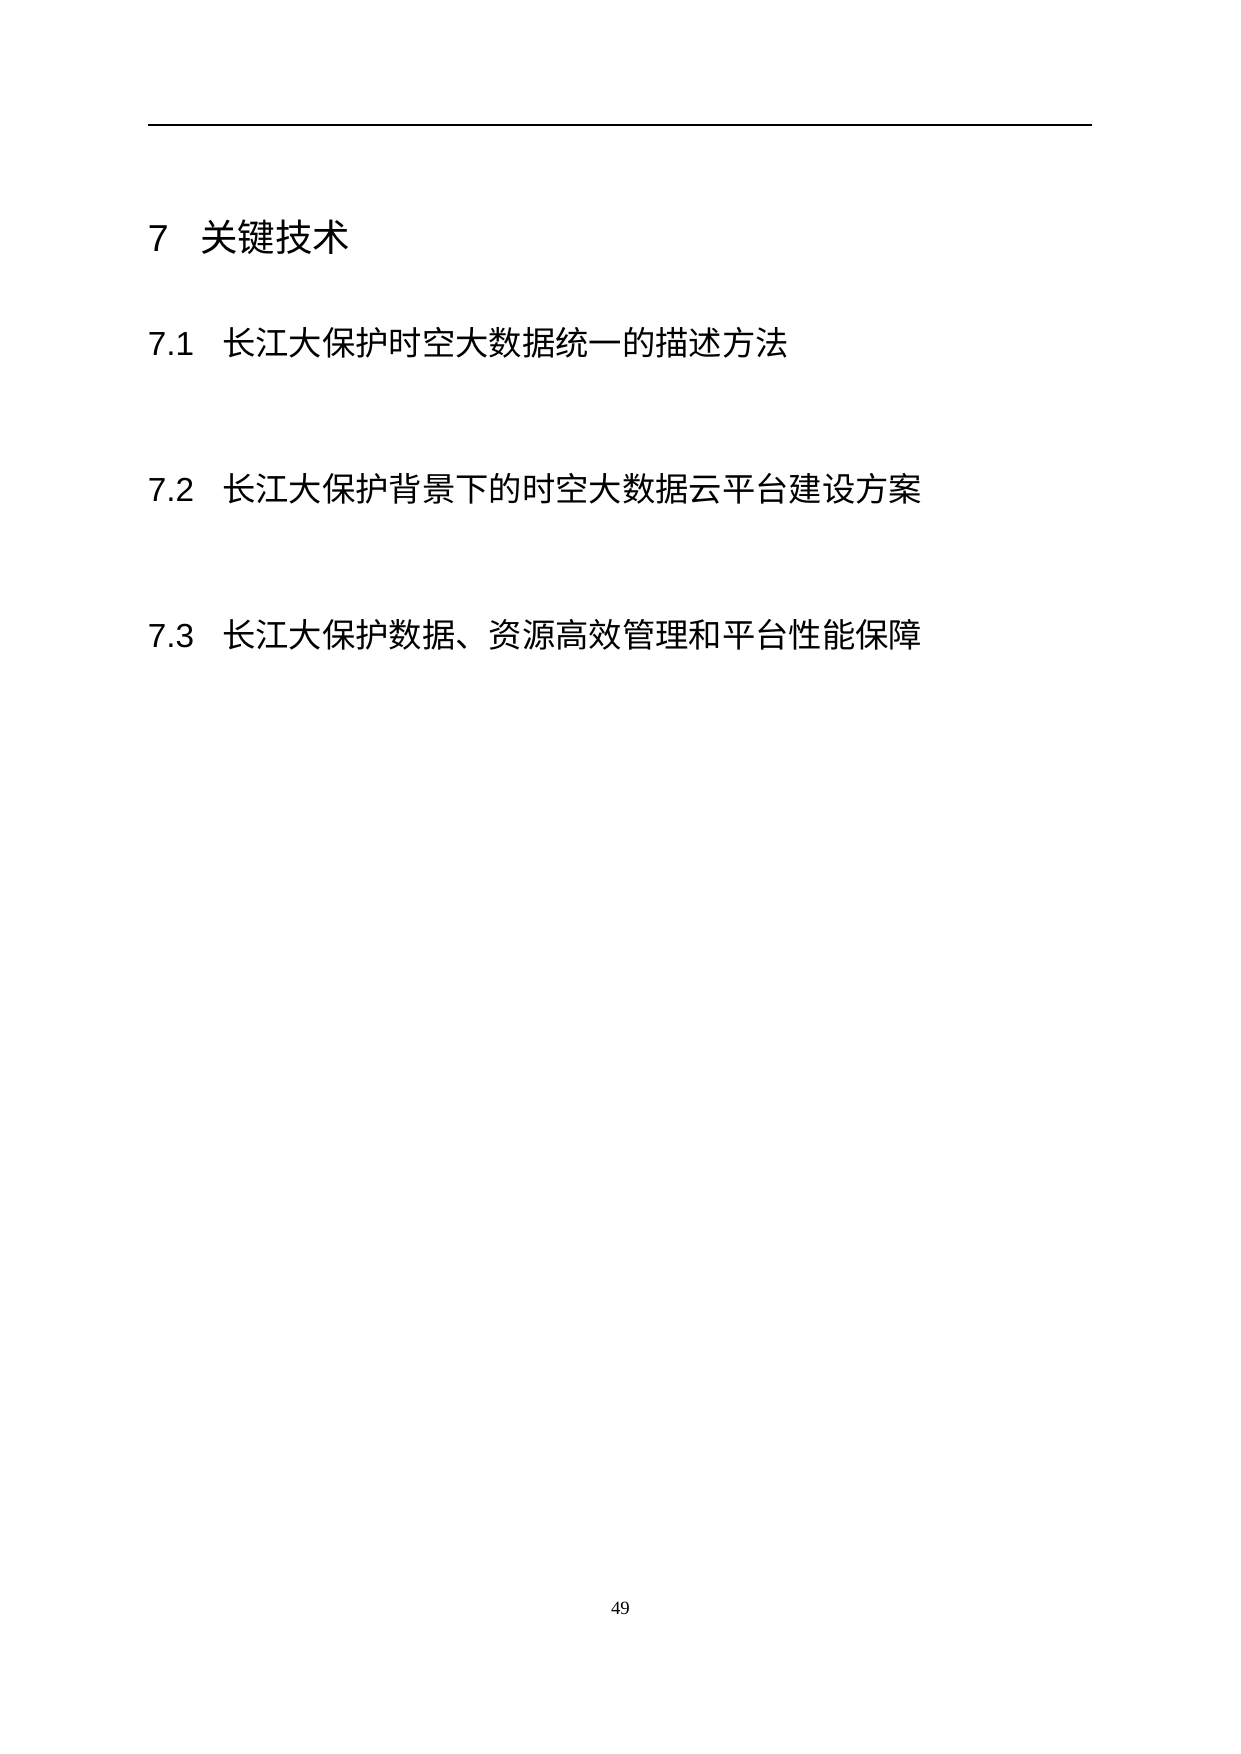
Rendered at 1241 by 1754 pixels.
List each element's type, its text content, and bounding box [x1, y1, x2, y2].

subtitle 长江大保护背景下的时空大数据云平台建设方案 [148, 447, 1092, 528]
subtitle 长江大保护时空大数据统一的描述方法 [148, 301, 1092, 381]
subtitle 关键技术 [148, 195, 1092, 276]
subtitle 长江大保护数据、资源高效管理和平台性能保障 [148, 593, 1092, 674]
